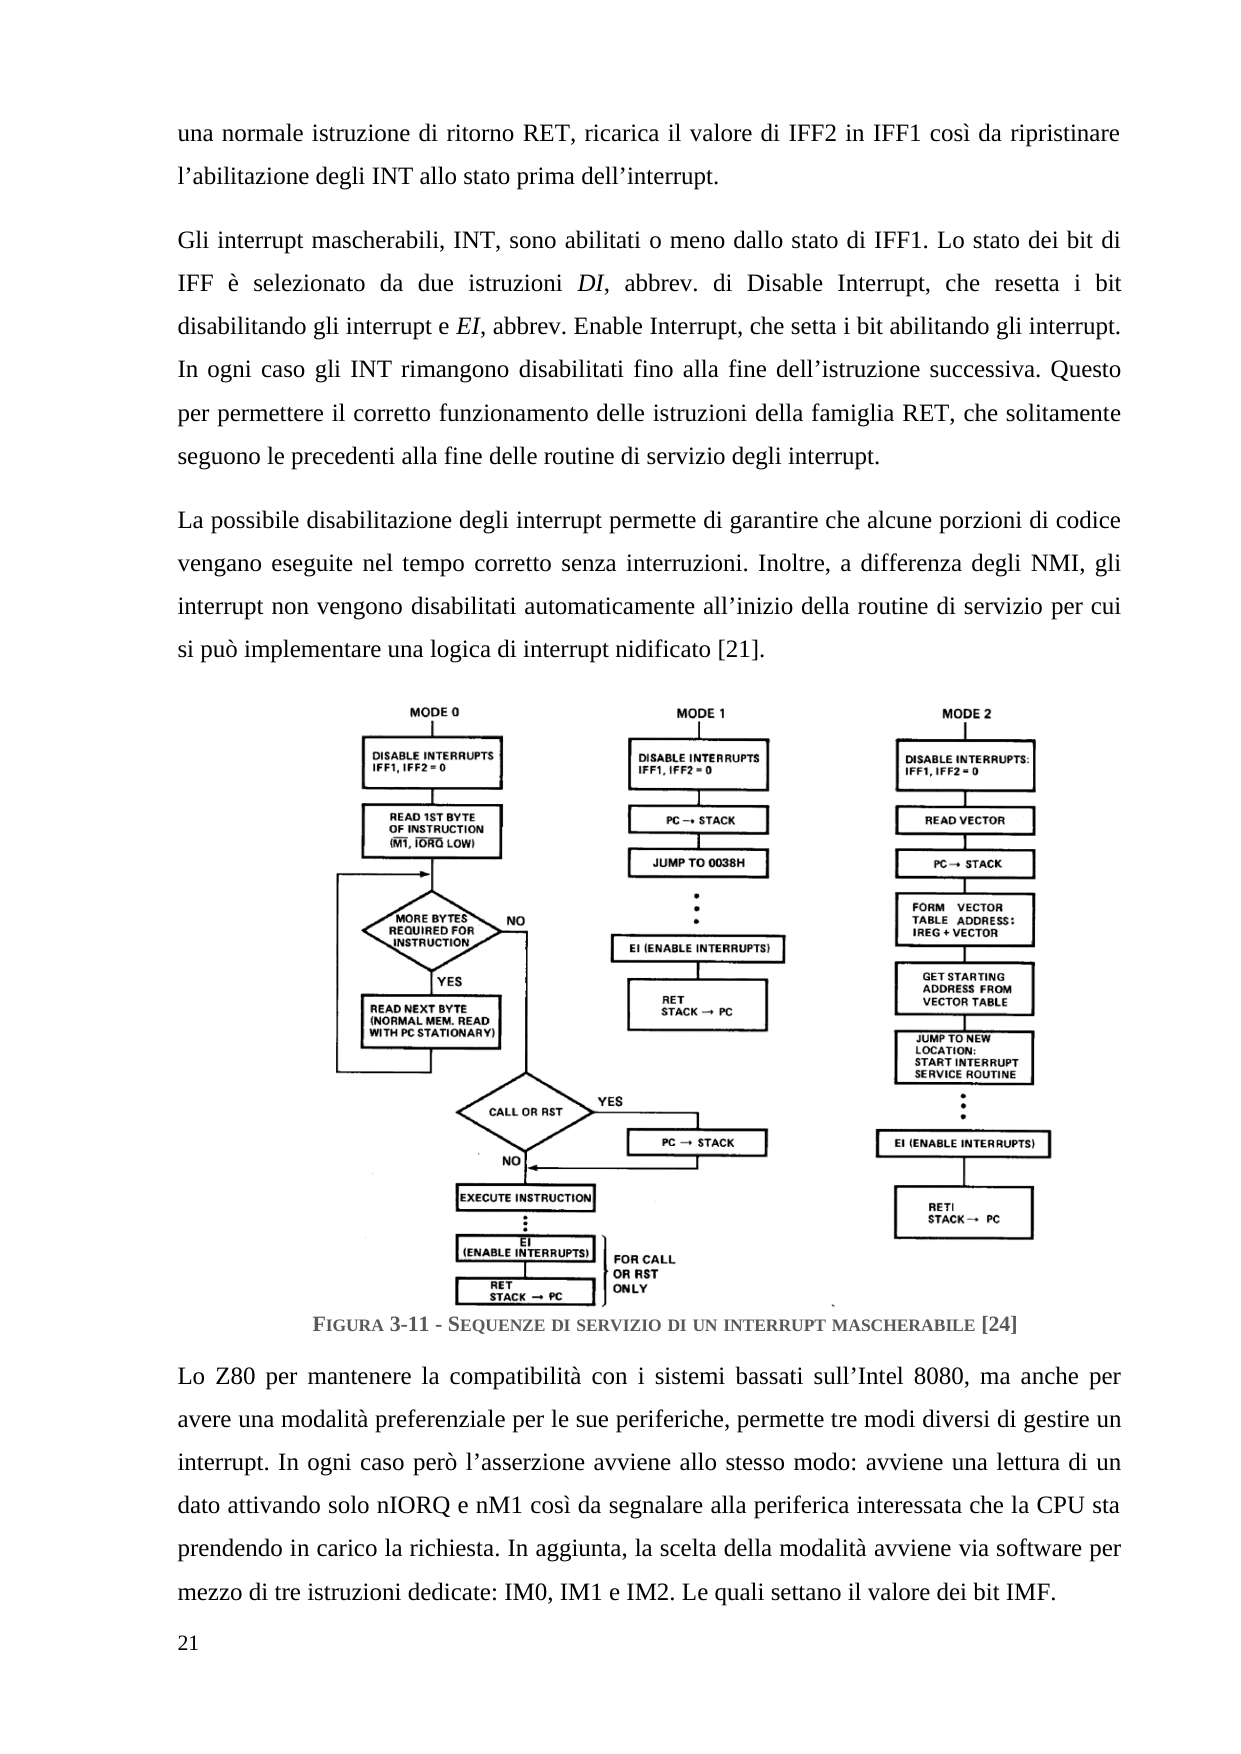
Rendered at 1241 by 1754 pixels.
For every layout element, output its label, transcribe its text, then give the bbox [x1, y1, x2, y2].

picture [304, 669, 1056, 1327]
text La possibile disabilitazione degli interrupt permette di garantire che alcune porzioni di codice vengano eseguite nel tempo corretto senza interruzioni. Inoltre, a differenza degli NMI, gli interrupt non vengono disabilitati automaticamente all’inizio della routine di servizio per cui si può implementare una logica di interrupt nidificato. [177, 505, 1122, 663]
text Gli interrupt mascherabili, INT, sono abilitati o meno dallo stato di IFF1. Lo stato dei bit di IFF è selezionato da due istruzioni DI, abbrev. di Disable Interrupt, che resetta i bit disabilitando gli interrupt e EI, abbrev. Enable Interrupt, che setta i bit abilitando gli interrupt. In ogni caso gli INT rimangono disabilitati fino alla fine dell’istruzione successiva. Questo per permettere il corretto funzionamento delle istruzioni della famiglia RET, che solitamente seguono le precedenti alla fine delle routine di servizio degli interrupt. [177, 225, 1122, 469]
